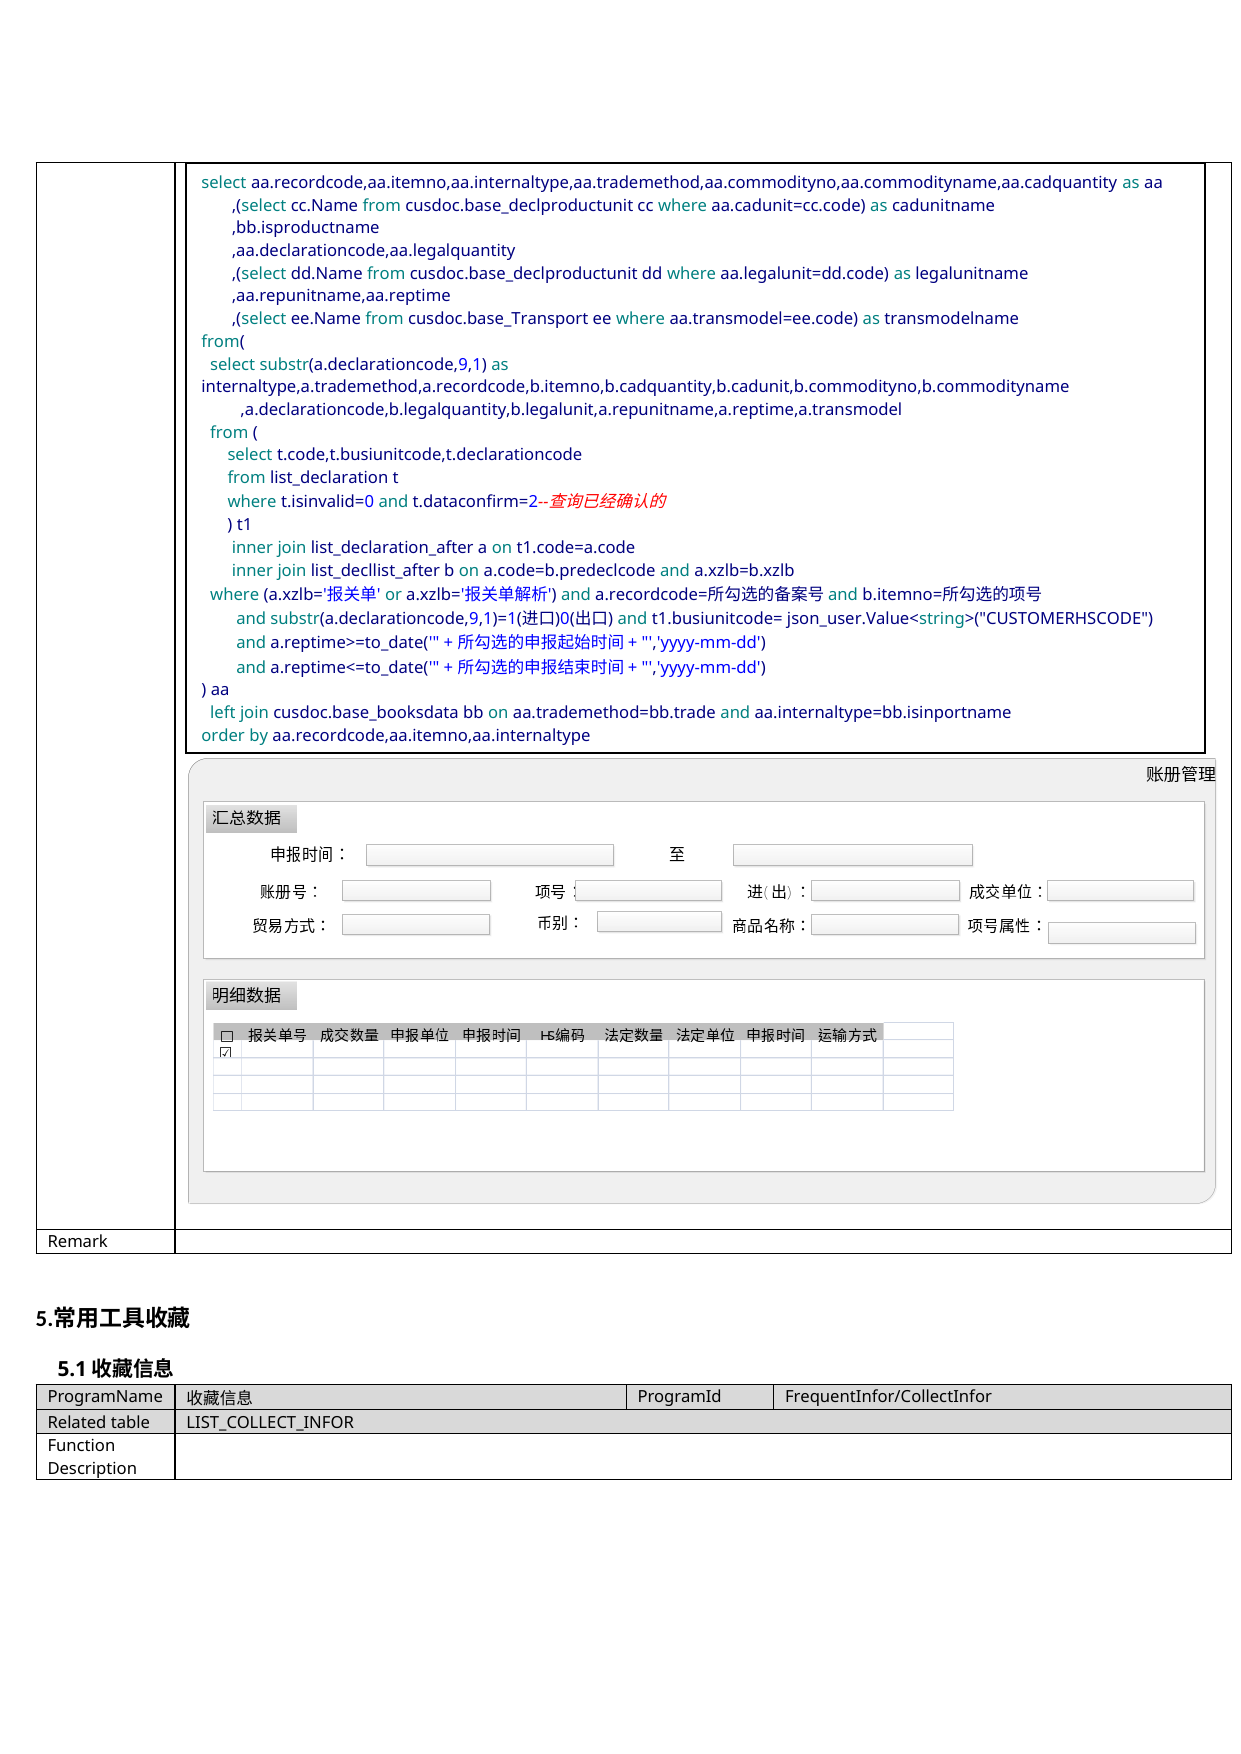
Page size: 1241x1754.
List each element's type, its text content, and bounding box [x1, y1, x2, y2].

table_cell [176, 1434, 1231, 1479]
subtitle 5.1收藏信息 [57, 1351, 1183, 1384]
table_header 收藏信息 [176, 1385, 626, 1409]
subtitle 5.常用工具收藏 [35, 1284, 1205, 1349]
table_header ProgramId [627, 1385, 773, 1409]
table_cell Remark [37, 1230, 174, 1253]
table_header ProgramName [37, 1385, 174, 1409]
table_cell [37, 1434, 174, 1479]
table_cell Related table [37, 1410, 174, 1433]
table_header FrequentInfor/CollectInfor [774, 1385, 1231, 1409]
table_cell [176, 1230, 1231, 1253]
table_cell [37, 163, 174, 1229]
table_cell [176, 163, 1231, 1229]
table_cell LIST_COLLECT_INFOR [176, 1410, 1231, 1433]
